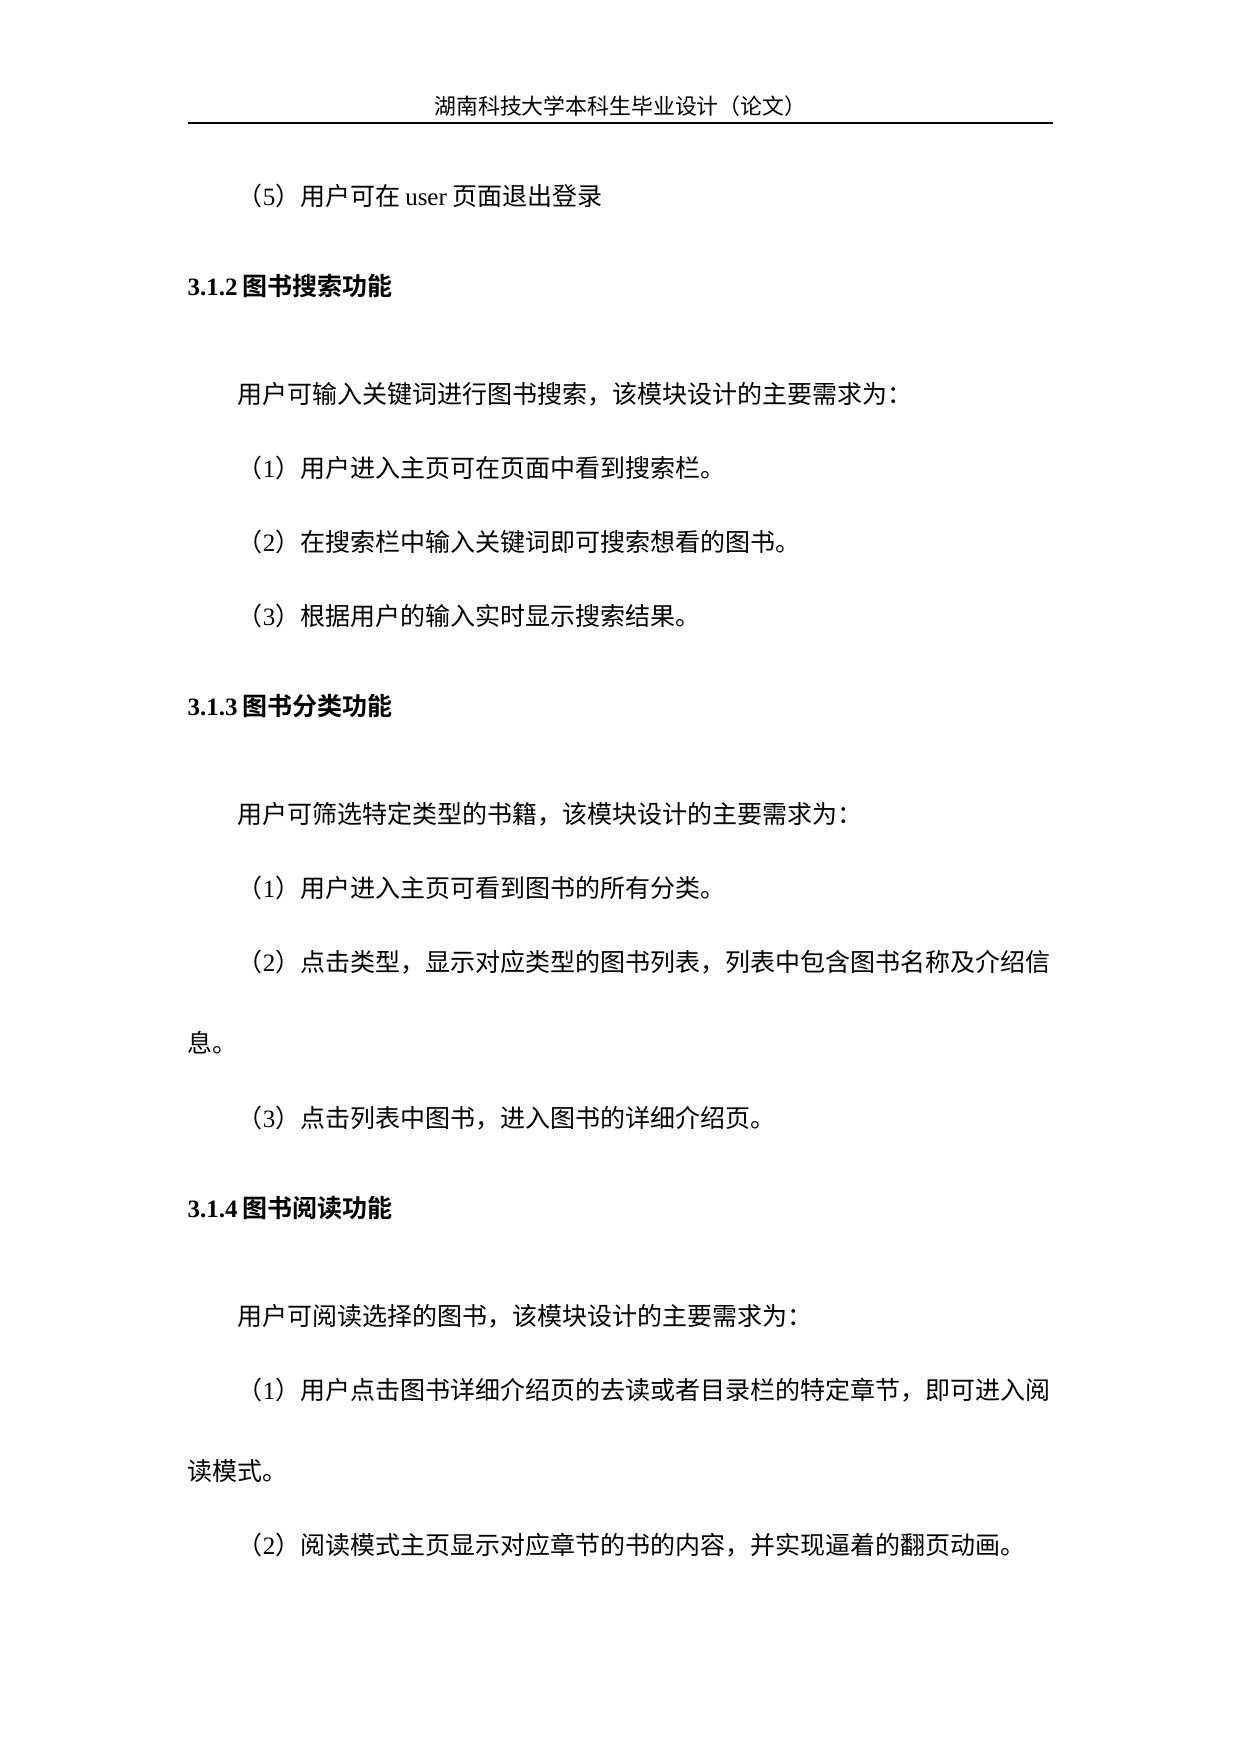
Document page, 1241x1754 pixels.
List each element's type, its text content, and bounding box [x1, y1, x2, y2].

text （2）阅读模式主页显示对应章节的书的内容，并实现逼着的翻页动画。 [187, 1511, 1053, 1576]
text 3.1.4图书阅读功能 [187, 1174, 1053, 1239]
text 用户可筛选特定类型的书籍，该模块设计的主要需求为： [187, 780, 1053, 845]
text （1）用户进入主页可看到图书的所有分类。 [187, 854, 1053, 919]
text （2）在搜索栏中输入关键词即可搜索想看的图书。 [187, 508, 1053, 573]
text 用户可阅读选择的图书，该模块设计的主要需求为： [187, 1282, 1053, 1347]
text （3）点击列表中图书，进入图书的详细介绍页。 [187, 1084, 1053, 1149]
text 3.1.3图书分类功能 [187, 672, 1053, 737]
text （1）用户进入主页可在页面中看到搜索栏。 [187, 434, 1053, 499]
text （3）根据用户的输入实时显示搜索结果。 [187, 582, 1053, 647]
text 用户可输入关键词进行图书搜索，该模块设计的主要需求为： [187, 360, 1053, 425]
text 3.1.2图书搜索功能 [187, 252, 1053, 317]
text （5）用户可在user页面退出登录 [187, 162, 1053, 227]
text （1）用户点击图书详细介绍页的去读或者目录栏的特定章节，即可进入阅读模式。 [187, 1356, 1053, 1502]
text （2）点击类型，显示对应类型的图书列表，列表中包含图书名称及介绍信息。 [187, 928, 1053, 1074]
